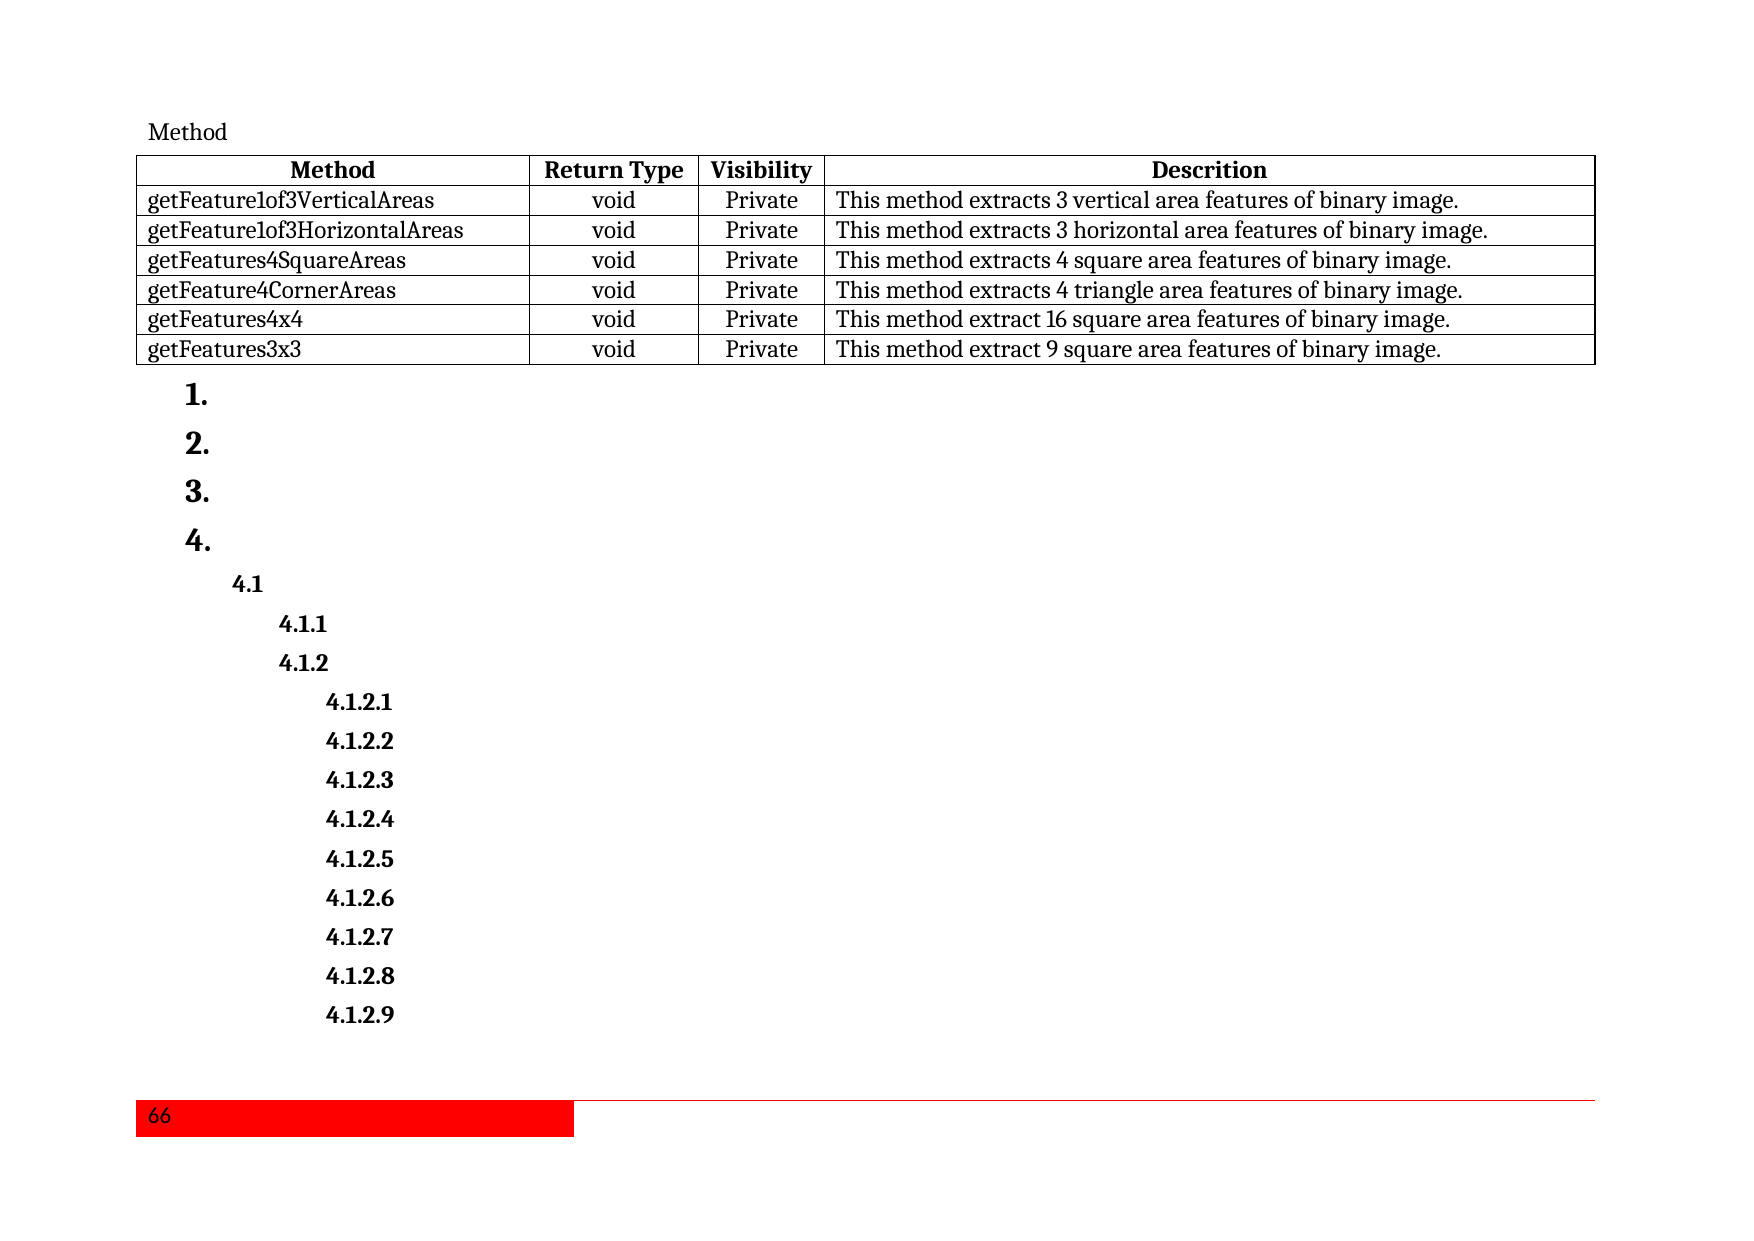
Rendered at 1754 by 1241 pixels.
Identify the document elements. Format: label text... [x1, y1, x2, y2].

table_header Descrition [825, 156, 1594, 185]
table_cell void [530, 246, 698, 274]
table_cell getFeature1of3HorizontalAreas [137, 216, 529, 245]
table_cell void [530, 276, 698, 304]
table_cell This method extract 16 square area features of binary image. [825, 305, 1594, 334]
table_cell getFeatures4x4 [137, 305, 529, 334]
table_cell Private [699, 216, 824, 245]
table_cell This method extracts 4 triangle area features of binary image. [825, 276, 1594, 304]
table_cell void [530, 216, 698, 245]
table_cell getFeatures3x3 [137, 335, 529, 364]
table_cell void [530, 186, 698, 215]
table_cell void [530, 335, 698, 364]
table_cell getFeatures4SquareAreas [137, 246, 529, 274]
table_cell This method extracts 3 horizontal area features of binary image. [825, 216, 1594, 245]
table_cell getFeature1of3VerticalAreas [137, 186, 529, 215]
table_cell Private [699, 305, 824, 334]
table_header Visibility [699, 156, 824, 185]
table_cell void [530, 305, 698, 334]
table_cell Private [699, 246, 824, 274]
table_header Return Type [530, 156, 698, 185]
table_cell Private [699, 276, 824, 304]
table_cell This method extract 9 square area features of binary image. [825, 335, 1594, 364]
table_header Method [137, 156, 529, 185]
table_cell This method extracts 4 square area features of binary image. [825, 246, 1594, 274]
table_cell Private [699, 186, 824, 215]
subtitle Method [148, 118, 1606, 147]
table_cell This method extracts 3 vertical area features of binary image. [825, 186, 1594, 215]
table_cell Private [699, 335, 824, 364]
table_cell getFeature4CornerAreas [137, 276, 529, 304]
